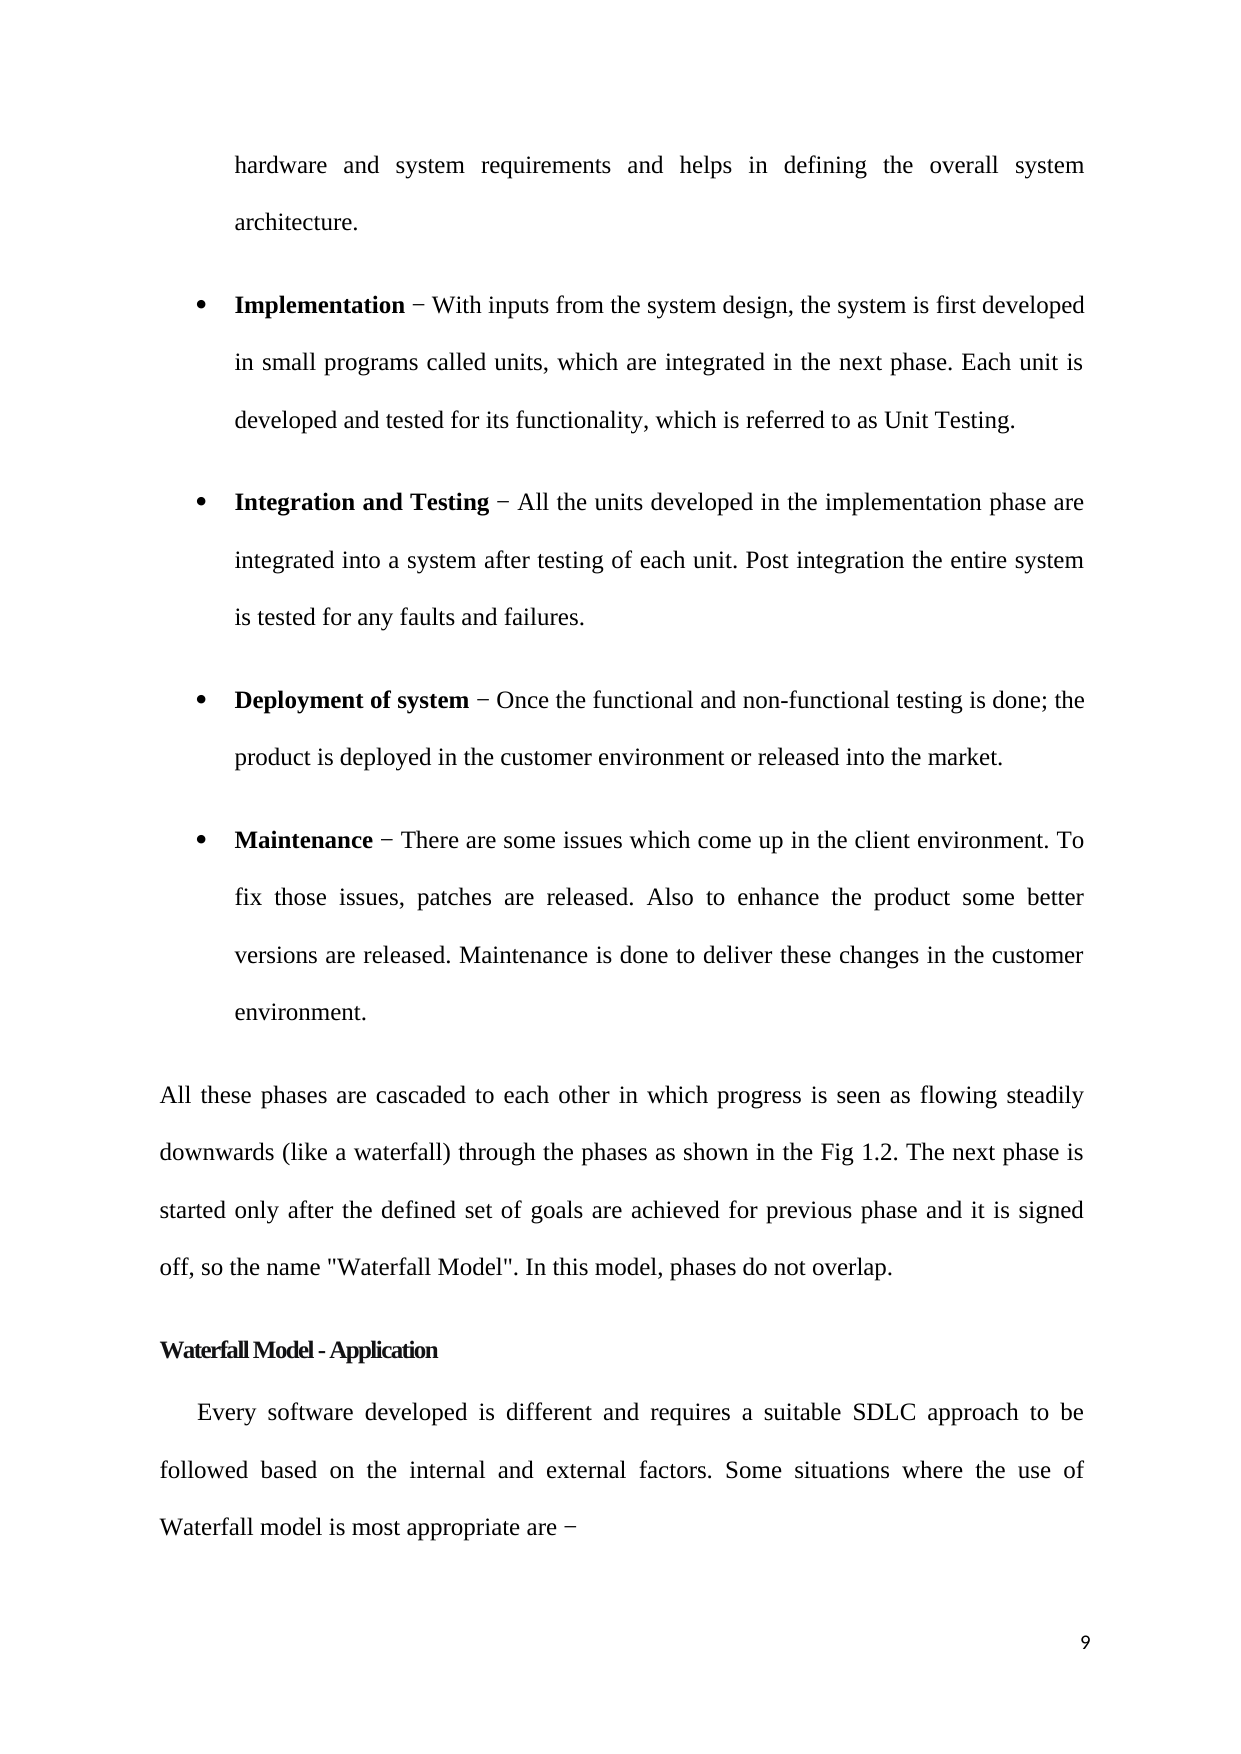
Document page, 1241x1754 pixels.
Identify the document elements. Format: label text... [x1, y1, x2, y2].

list Maintenance − There are some issues which come up in the client environment. To fix those issues, patches are released. Also to enhance the product some better versions are released. Maintenance is done to deliver these changes in the customer environment. [197, 825, 1085, 1026]
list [197, 150, 1085, 236]
text Every software developed is different and requires a suitable SDLC approach to be followed based on the internal and external factors. Some situations where the use of Waterfall model is most appropriate are − [159, 1397, 1085, 1541]
list Integration and Testing − All the units developed in the implementation phase are integrated into a system after testing of each unit. Post integration the entire system is tested for any faults and failures. [197, 487, 1085, 631]
list Deployment of system − Once the functional and non-functional testing is done; the product is deployed in the customer environment or released into the market. [197, 685, 1085, 771]
text All these phases are cascaded to each other in which progress is seen as flowing steadily downwards (like a waterfall) through the phases as shown in the Fig 1.2. The next phase is started only after the defined set of goals are achieved for previous phase and it is signed off, so the name "Waterfall Model". In this model, phases do not overlap. [159, 1080, 1085, 1281]
list Implementation − With inputs from the system design, the system is first developed in small programs called units, which are integrated in the next phase. Each unit is developed and tested for its functionality, which is referred to as Unit Testing. [197, 290, 1085, 434]
subtitle Waterfall Model - Application [159, 1335, 1085, 1364]
